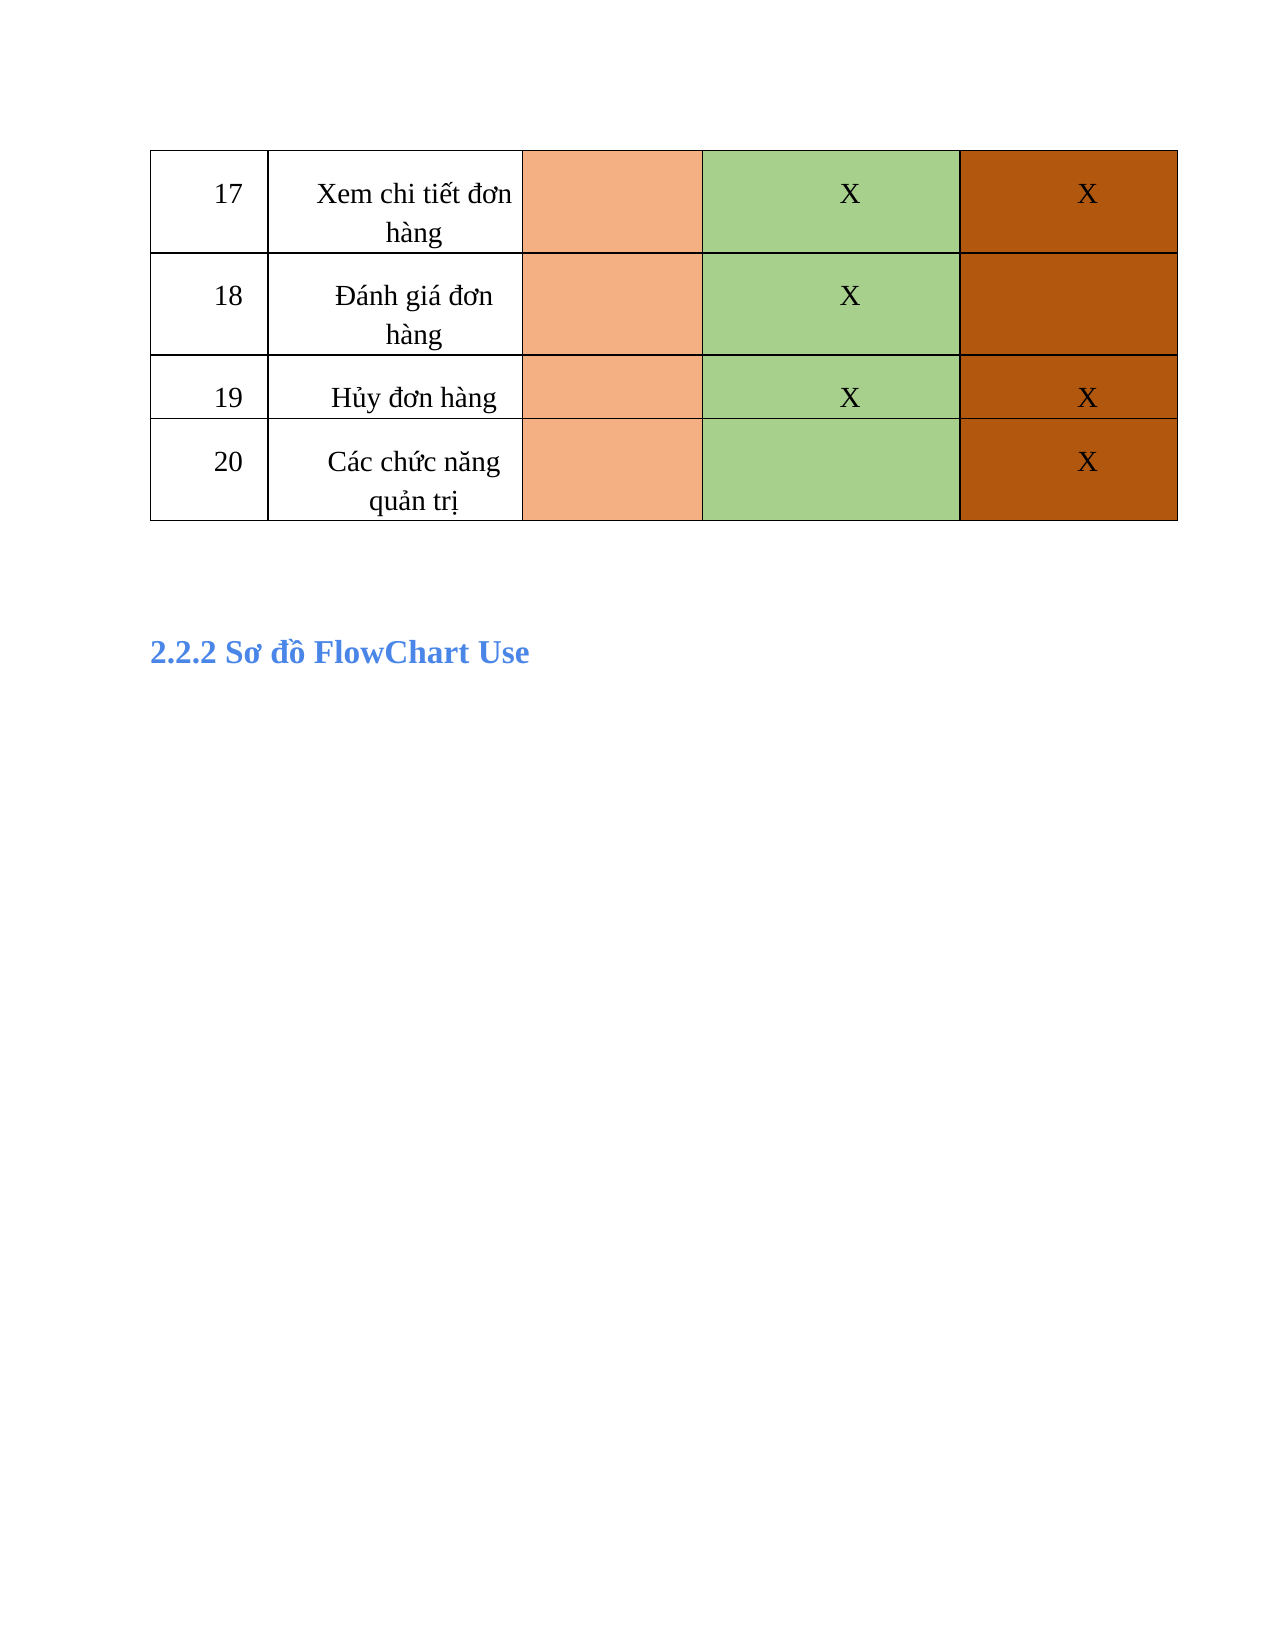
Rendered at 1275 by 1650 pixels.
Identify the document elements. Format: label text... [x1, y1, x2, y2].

table_cell [523, 356, 702, 418]
table_cell X [961, 419, 1177, 520]
table_cell X [703, 356, 959, 418]
table_cell [523, 254, 702, 354]
table_cell 18 [151, 254, 267, 354]
table_cell Đánh giá đơn hàng [269, 254, 522, 354]
table_cell [703, 419, 959, 520]
table_cell Các chức năng quản trị [269, 419, 522, 520]
text 2.2.2 Sơ đồ FlowChart Use [150, 632, 1125, 671]
table_cell X [703, 254, 959, 354]
table_cell 20 [151, 419, 267, 520]
table_cell 19 [151, 356, 267, 418]
table_cell X [961, 356, 1177, 418]
table_cell X [961, 151, 1177, 252]
table_cell [523, 151, 702, 252]
table_cell 17 [151, 151, 267, 252]
table_cell X [703, 151, 959, 252]
table_cell Xem chi tiết đơn hàng [269, 151, 522, 252]
table_cell Hủy đơn hàng [269, 356, 522, 418]
table_cell [961, 254, 1177, 354]
table_cell [523, 419, 702, 520]
